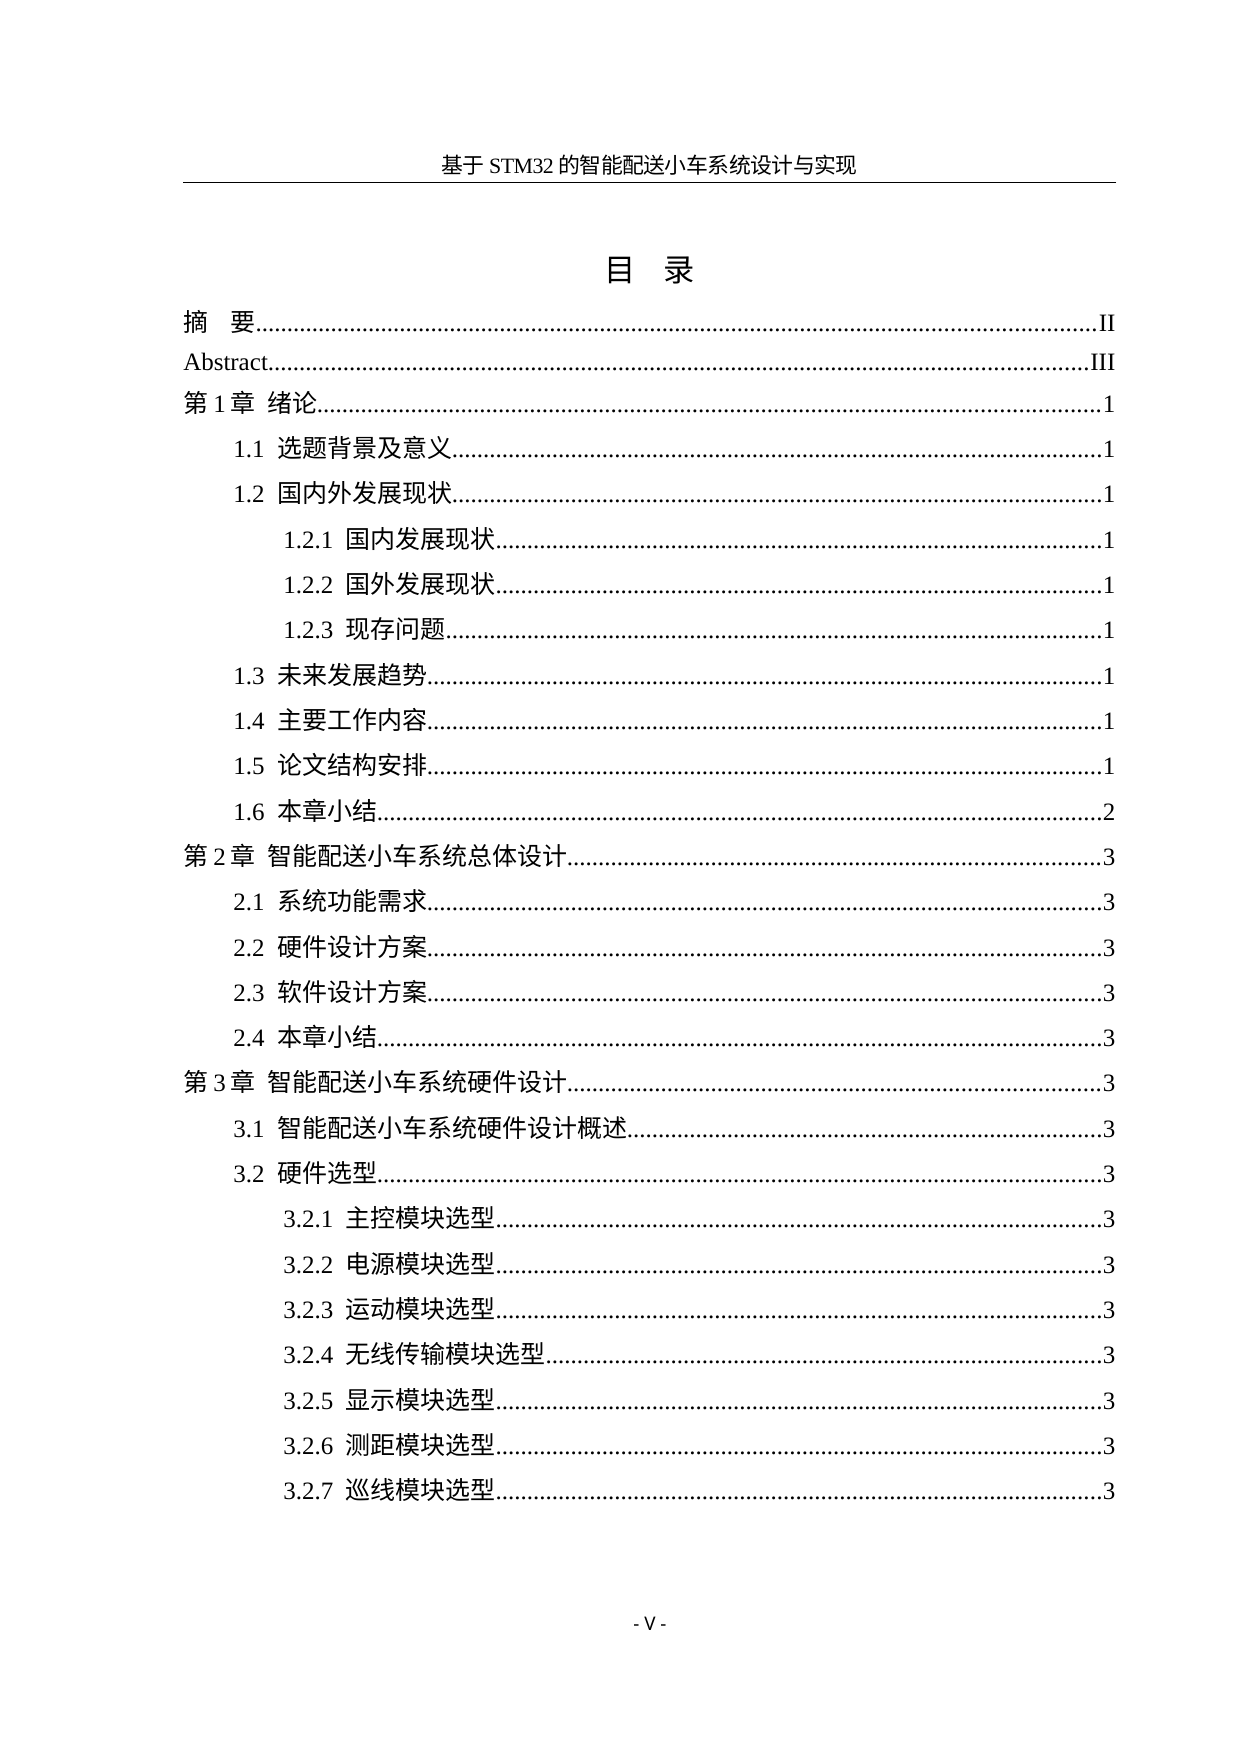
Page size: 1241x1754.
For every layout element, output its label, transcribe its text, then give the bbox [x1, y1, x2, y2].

text 1.3 未来发展趋势 1 [233, 655, 1116, 691]
text 1.5 论文结构安排 1 [233, 746, 1116, 782]
text 3.2.6 测距模块选型 3 [283, 1425, 1116, 1462]
text Abstract III [183, 347, 1116, 376]
text 摘 要 II [183, 302, 1116, 338]
text 目 录 [183, 246, 1116, 291]
text 3.1 智能配送小车系统硬件设计概述 3 [233, 1108, 1116, 1144]
text 第2章 智能配送小车系统总体设计 3 [183, 836, 1116, 873]
text 第3章 智能配送小车系统硬件设计 3 [183, 1063, 1116, 1099]
text 1.2 国内外发展现状 1 [233, 474, 1116, 510]
text 1.2.1 国内发展现状 1 [283, 519, 1116, 555]
text 2.4 本章小结 3 [233, 1018, 1116, 1054]
text 3.2.7 巡线模块选型 3 [283, 1471, 1116, 1507]
text 3.2.4 无线传输模块选型 3 [283, 1335, 1116, 1371]
text 2.1 系统功能需求 3 [233, 882, 1116, 918]
text 3.2.2 电源模块选型 3 [283, 1244, 1116, 1280]
text 2.2 硬件设计方案 3 [233, 927, 1116, 963]
text 1.2.3 现存问题 1 [283, 610, 1116, 646]
text 1.6 本章小结 2 [233, 791, 1116, 827]
text 3.2.1 主控模块选型 3 [283, 1199, 1116, 1235]
text 1.4 主要工作内容 1 [233, 700, 1116, 737]
text 3.2 硬件选型 3 [233, 1153, 1116, 1190]
text 3.2.5 显示模块选型 3 [283, 1380, 1116, 1416]
text 第1章 绪论 1 [183, 383, 1116, 419]
text 2.3 软件设计方案 3 [233, 972, 1116, 1008]
text 1.2.2 国外发展现状 1 [283, 564, 1116, 601]
text 3.2.3 运动模块选型 3 [283, 1289, 1116, 1326]
text 1.1 选题背景及意义 1 [233, 428, 1116, 465]
